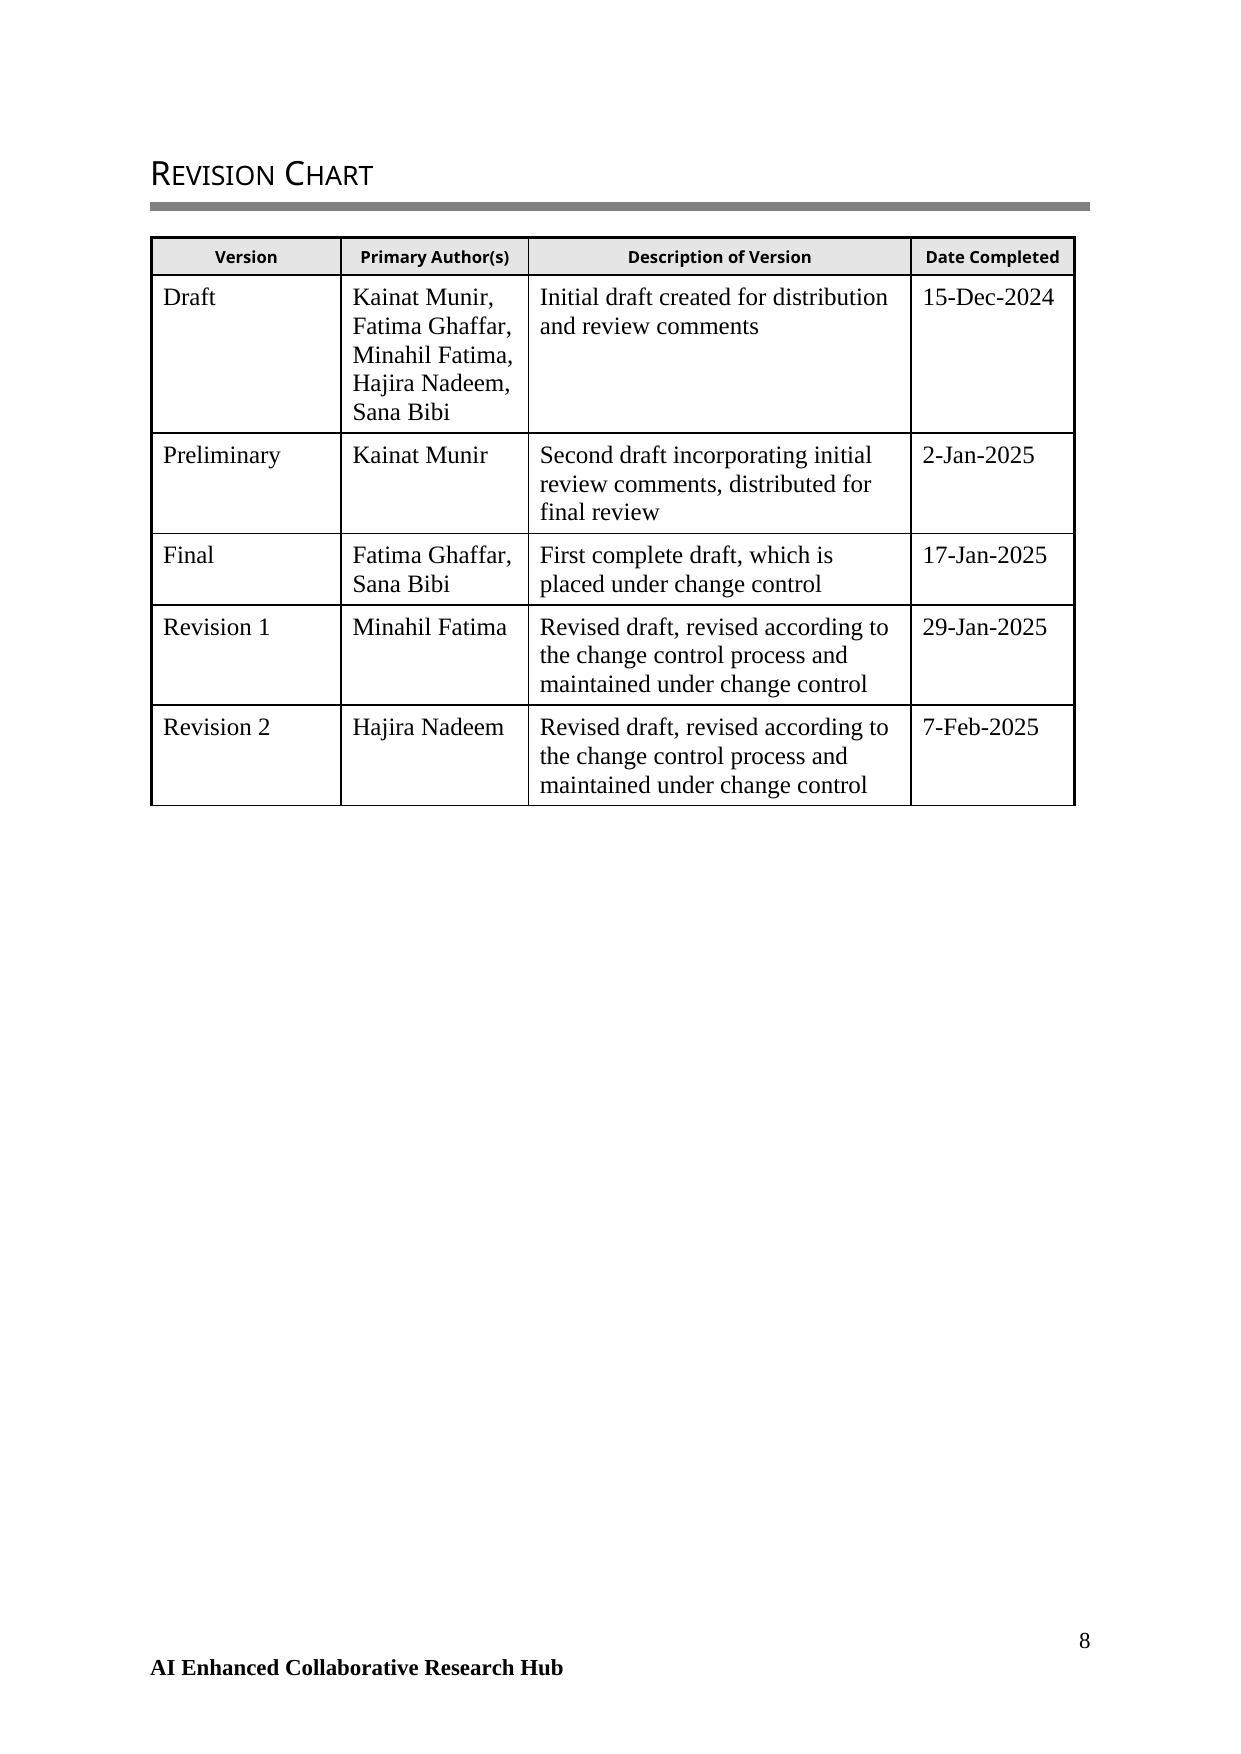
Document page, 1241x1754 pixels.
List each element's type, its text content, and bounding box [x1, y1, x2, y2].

table_cell Hajira Nadeem [342, 706, 528, 805]
table_cell 17-Jan-2025 [912, 534, 1073, 604]
table_cell Fatima Ghaffar, Sana Bibi [342, 534, 528, 604]
table_cell Kainat Munir [342, 434, 528, 532]
table_cell Minahil Fatima [342, 606, 528, 704]
subtitle Revision Chart [150, 150, 1090, 202]
table_cell Initial draft created for distribution and review comments [529, 276, 910, 432]
table_cell Second draft incorporating initial review comments, distributed for final review [529, 434, 910, 532]
table_header Primary Author(s) [342, 239, 528, 274]
table_cell Revised draft, revised according to the change control process and maintained under change control [529, 706, 910, 805]
table_cell 15-Dec-2024 [912, 276, 1073, 432]
table_cell 7-Feb-2025 [912, 706, 1073, 805]
table_cell Revision 1 [153, 606, 340, 704]
table_cell 2-Jan-2025 [912, 434, 1073, 532]
table_cell Final [153, 534, 340, 604]
table_cell Preliminary [153, 434, 340, 532]
table_cell 29-Jan-2025 [912, 606, 1073, 704]
table_header Description of Version [529, 239, 910, 274]
table_cell Kainat Munir, Fatima Ghaffar, Minahil Fatima, Hajira Nadeem, Sana Bibi [342, 276, 528, 432]
table_cell Revision 2 [153, 706, 340, 805]
table_cell First complete draft, which is placed under change control [529, 534, 910, 604]
table_cell Draft [153, 276, 340, 432]
table_header Version [153, 239, 340, 274]
table_cell Revised draft, revised according to the change control process and maintained under change control [529, 606, 910, 704]
table_header Date Completed [912, 239, 1073, 274]
